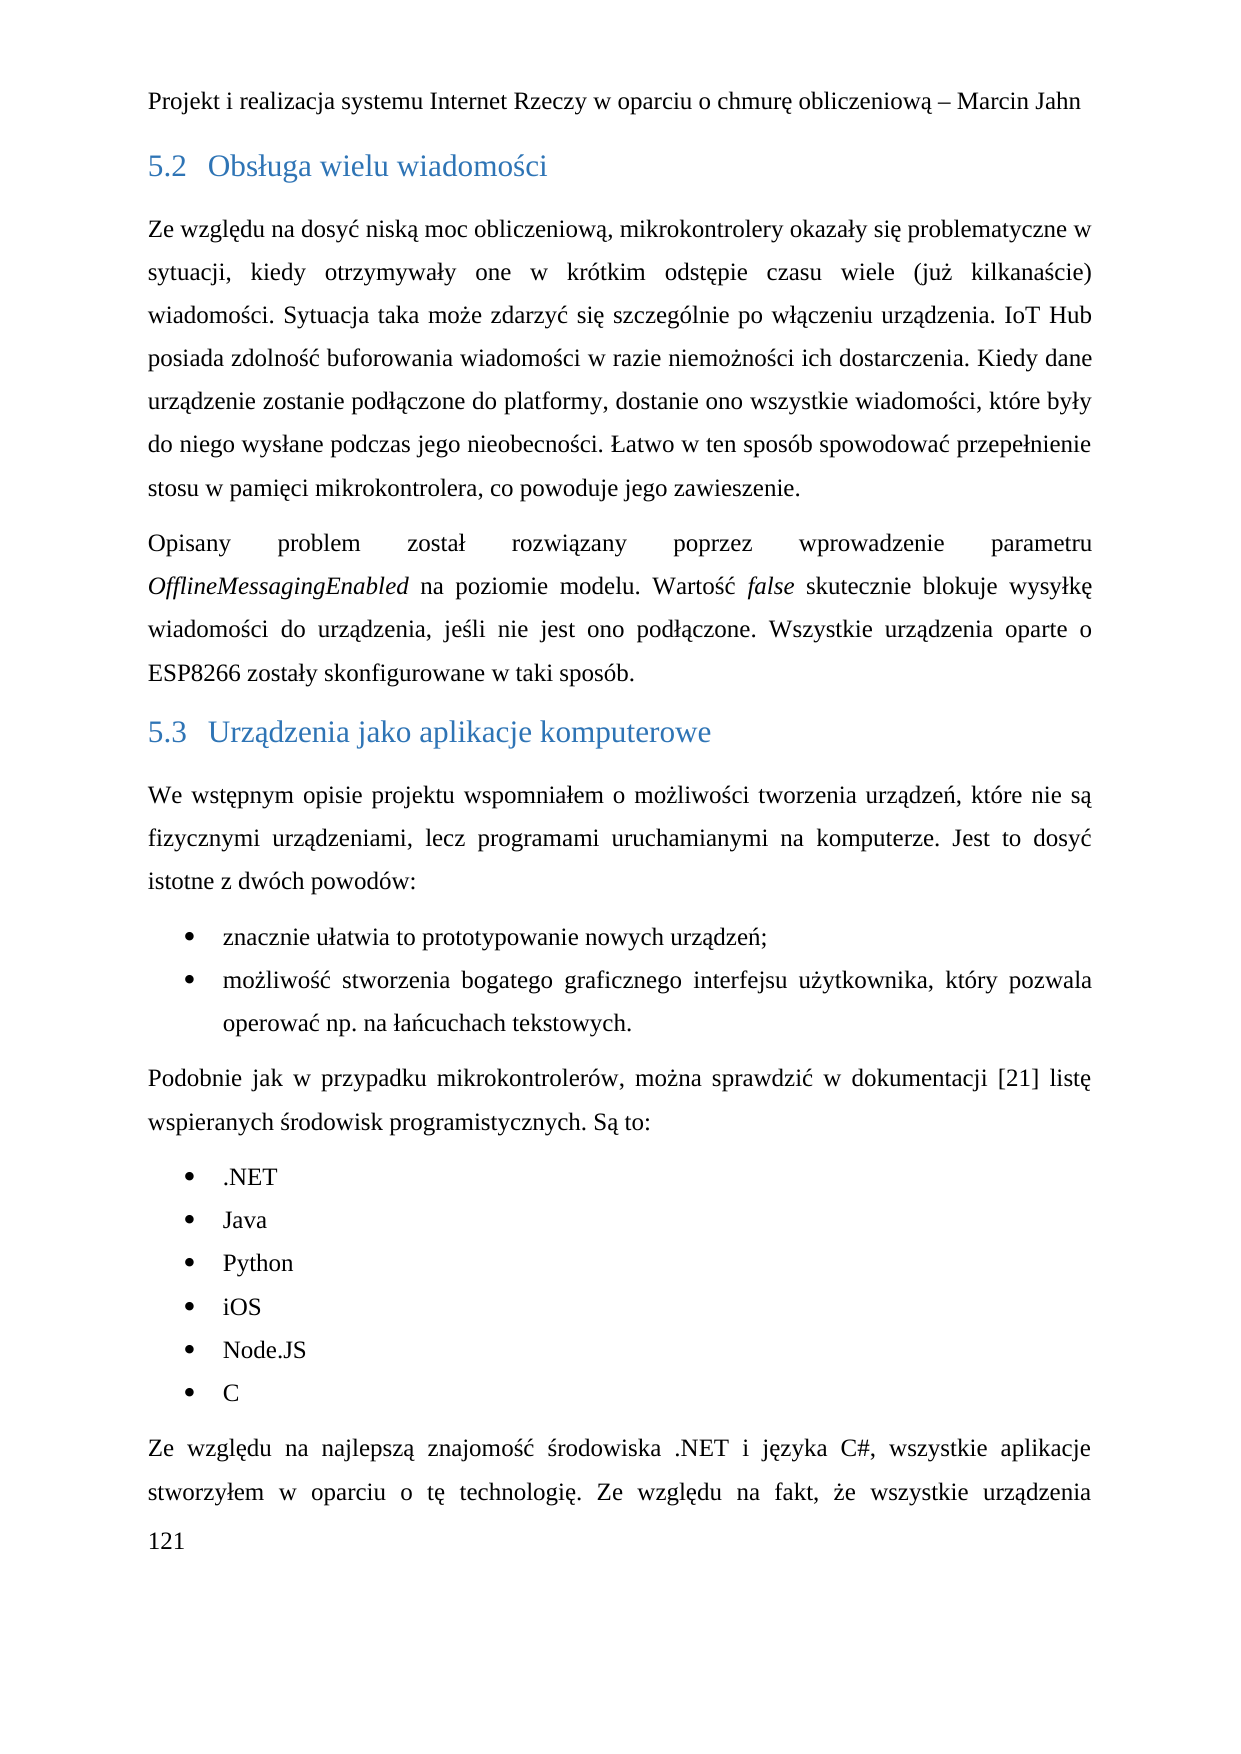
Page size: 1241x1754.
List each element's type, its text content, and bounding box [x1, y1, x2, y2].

list Node.JS [185, 1335, 1093, 1363]
list iOS [185, 1292, 1093, 1320]
text Podobnie jak w przypadku mikrokontrolerów, można sprawdzić w dokumentacji [21] listę wspieranych środowisk programistycznych. Są to: [148, 1063, 1093, 1135]
list Python [185, 1248, 1093, 1277]
text Ze względu na dosyć niską moc obliczeniową, mikrokontrolery okazały się problematyczne w sytuacji, kiedy otrzymywały one w krótkim odstępie czasu wiele (już kilkanaście) wiadomości. Sytuacja taka może zdarzyć się szczególnie po włączeniu urządzenia. IoT Hub posiada zdolność buforowania wiadomości w razie niemożności ich dostarczenia. Kiedy dane urządzenie zostanie podłączone do platformy, dostanie ono wszystkie wiadomości, które były do niego wysłane podczas jego nieobecności. Łatwo w ten sposób spowodować przepełnienie stosu w pamięci mikrokontrolera, co powoduje jego zawieszenie. [148, 214, 1093, 501]
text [148, 1433, 1093, 1505]
list znacznie ułatwia to prototypowanie nowych urządzeń; [185, 922, 1093, 950]
list Java [185, 1205, 1093, 1234]
list C [185, 1378, 1093, 1407]
text Opisany problem został rozwiązany poprzez wprowadzenie parametru OfflineMessagingEnabled na poziomie modelu. Wartość false skutecznie blokuje wysyłkę wiadomości do urządzenia, jeśli nie jest ono podłączone. Wszystkie urządzenia oparte o ESP8266 zostały skonfigurowane w taki sposób. [148, 528, 1093, 686]
text We wstępnym opisie projektu wspomniałem o możliwości tworzenia urządzeń, które nie są fizycznymi urządzeniami, lecz programami uruchamianymi na komputerze. Jest to dosyć istotne z dwóch powodów: [148, 780, 1093, 895]
list .NET [185, 1162, 1093, 1191]
list możliwość stworzenia bogatego graficznego interfejsu użytkownika, który pozwala operować np. na łańcuchach tekstowych. [185, 965, 1093, 1037]
subtitle Obsługa wielu wiadomości [148, 148, 1093, 183]
subtitle Urządzenia jako aplikacje komputerowe [148, 713, 1093, 749]
